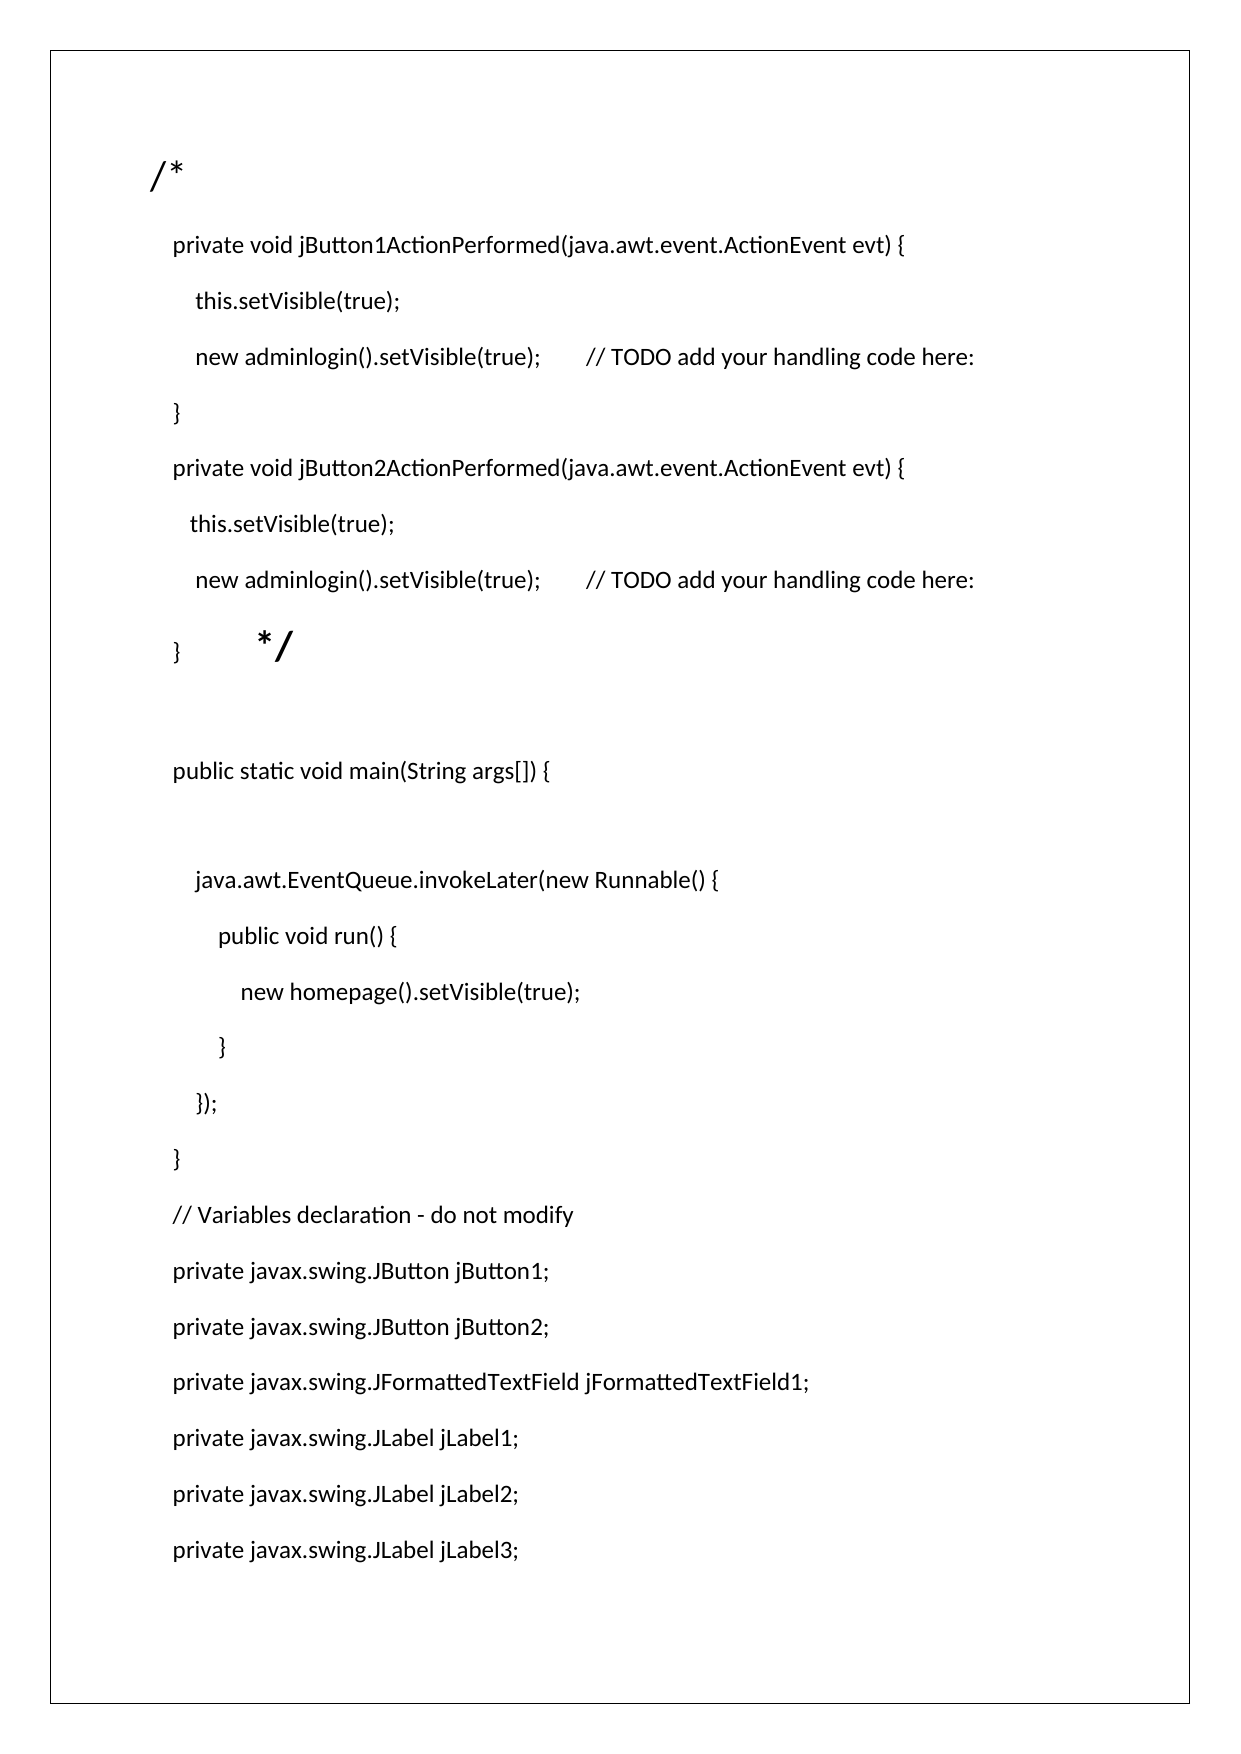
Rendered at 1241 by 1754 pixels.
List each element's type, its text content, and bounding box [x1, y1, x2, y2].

text new adminlogin().setVisible(true); // TODO add your handling code here: [150, 564, 1090, 595]
text this.setVisible(true); [150, 285, 1090, 316]
text private void jButton2ActionPerformed(java.awt.event.ActionEvent evt) { [150, 453, 1090, 483]
text private void jButton1ActionPerformed(java.awt.event.ActionEvent evt) { [150, 229, 1090, 260]
text // Variables declaration - do not modify [150, 1199, 1090, 1229]
text } [150, 397, 1090, 427]
text new homepage().setVisible(true); [150, 976, 1090, 1006]
text } [150, 1143, 1090, 1174]
text private javax.swing.JFormattedTextField jFormattedTextField1; [150, 1367, 1090, 1397]
text } */ [150, 620, 1090, 671]
text private javax.swing.JButton jButton2; [150, 1311, 1090, 1341]
text private javax.swing.JLabel jLabel3; [150, 1534, 1090, 1564]
text /* [150, 150, 1090, 201]
text public static void main(String args[]) { [150, 755, 1090, 786]
text }); [150, 1087, 1090, 1118]
text private javax.swing.JButton jButton1; [150, 1255, 1090, 1285]
text } [150, 1032, 1090, 1062]
text java.awt.EventQueue.invokeLater(new Runnable() { [150, 864, 1090, 894]
text new adminlogin().setVisible(true); // TODO add your handling code here: [150, 341, 1090, 371]
text this.setVisible(true); [150, 508, 1090, 539]
text private javax.swing.JLabel jLabel1; [150, 1422, 1090, 1453]
text private javax.swing.JLabel jLabel2; [150, 1478, 1090, 1509]
text public void run() { [150, 920, 1090, 950]
